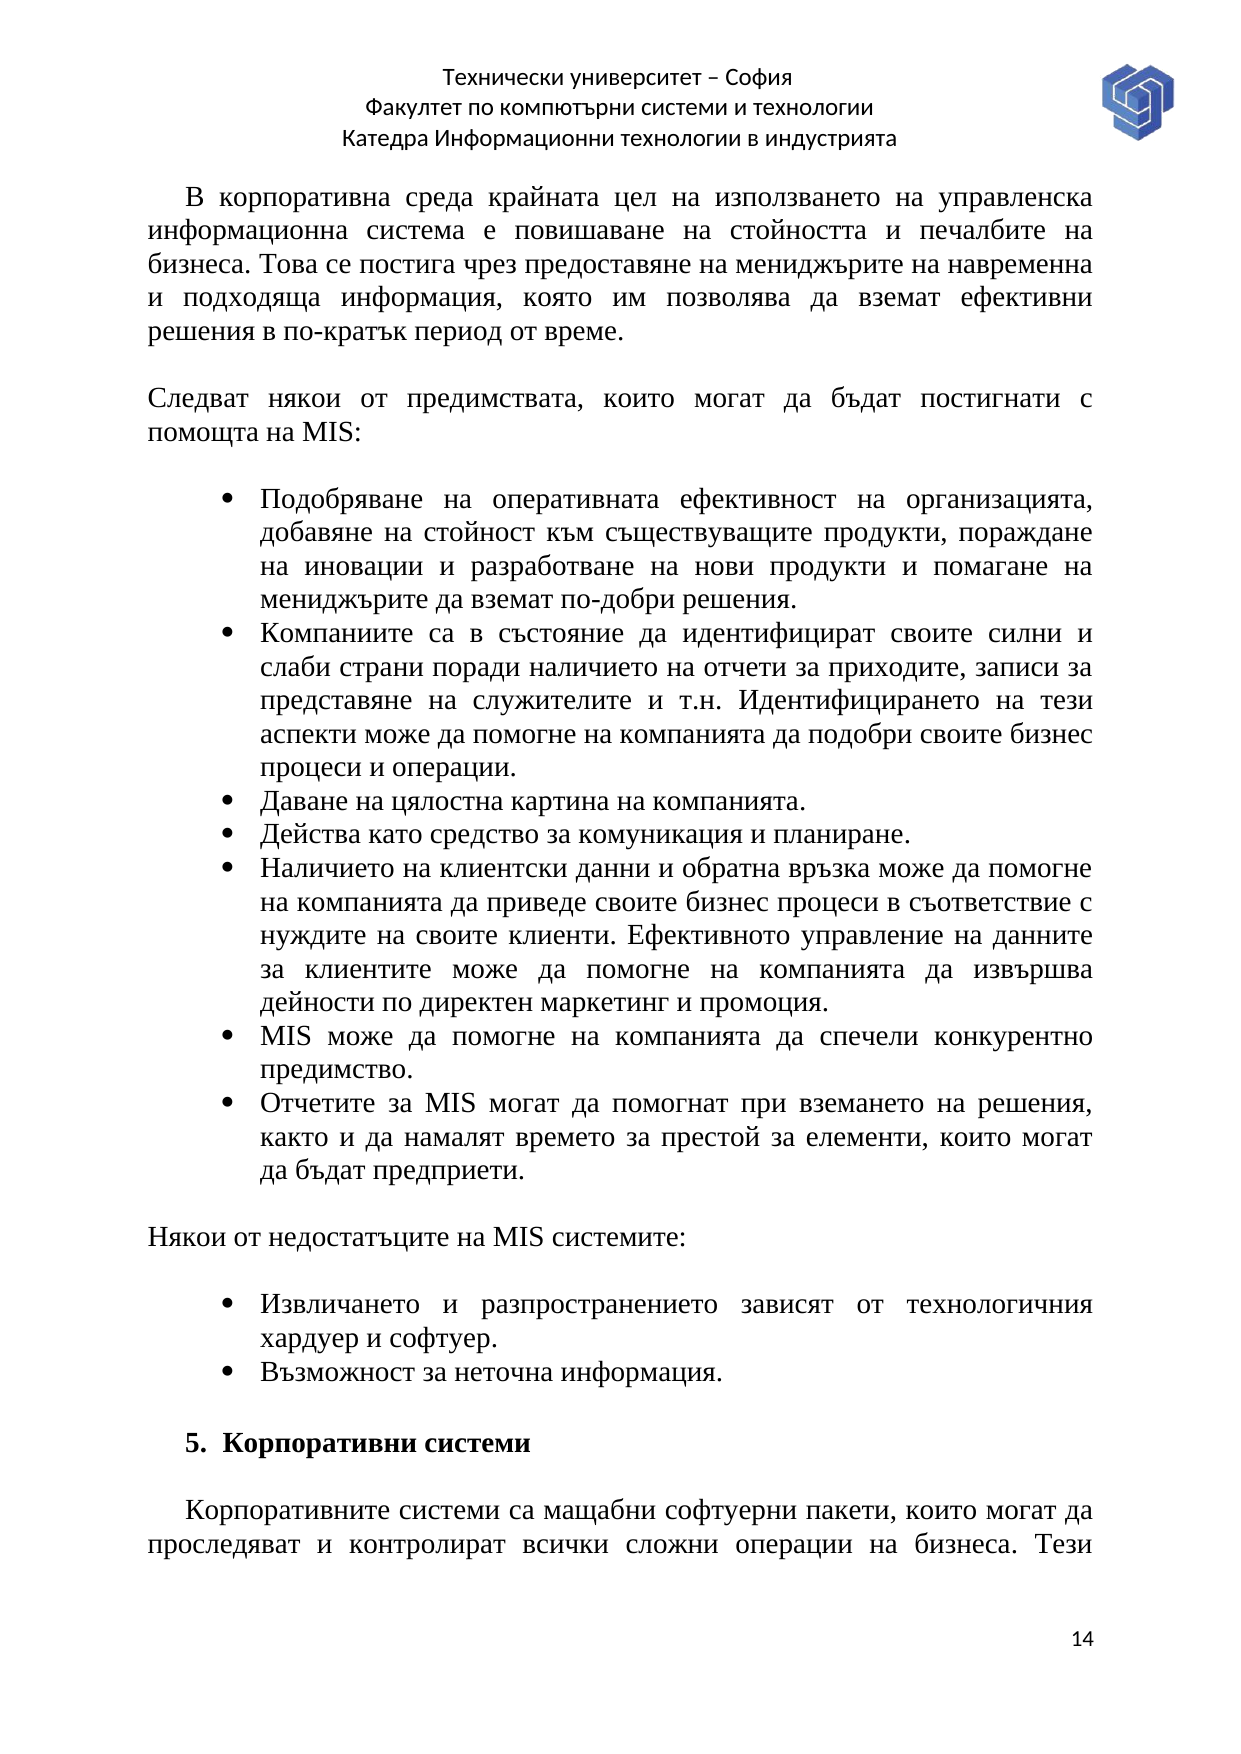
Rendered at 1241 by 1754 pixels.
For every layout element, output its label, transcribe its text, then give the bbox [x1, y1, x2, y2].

picture [1092, 56, 1184, 148]
list Възможност за неточна информация. [222, 1354, 1094, 1387]
text В корпоративна среда крайната цел на използването на управленска информационна система е повишаване на стойността и печалбите на бизнеса. Това се постига чрез предоставяне на мениджърите на навременна и подходяща информация, която им позволява да вземат ефективни решения в по-кратък период от време. [147, 179, 1094, 347]
list Компаниите са в състояние да идентифицират своите силни и слаби страни поради наличието на отчети за приходите, записи за представяне на служителите и т.н. Идентифицирането на тези аспекти може да помогне на компанията да подобри своите бизнес процеси и операции. [222, 615, 1094, 783]
list Даване на цялостна картина на компанията. [222, 783, 1094, 817]
subtitle Корпоративни системи [185, 1425, 1094, 1459]
list Подобряване на оперативната ефективност на организацията, добавяне на стойност към съществуващите продукти, пораждане на иновации и разработване на нови продукти и помагане на мениджърите да вземат по-добри решения. [222, 481, 1094, 615]
text Следват някои от предимствата, които могат да бъдат постигнати с помощта на MIS: [147, 380, 1094, 447]
text Някои от недостатъците на MIS системите: [147, 1219, 1094, 1253]
list Отчетите за MIS могат да помогнат при вземането на решения, както и да намалят времето за престой за елементи, които могат да бъдат предприети. [222, 1085, 1094, 1186]
list Наличието на клиентски данни и обратна връзка може да помогне на компанията да приведе своите бизнес процеси в съответствие с нуждите на своите клиенти. Ефективното управление на данните за клиентите може да помогне на компанията да извършва дейности по директен маркетинг и промоция. [222, 850, 1094, 1018]
list Извличането и разпространението зависят от технологичния хардуер и софтуер. [222, 1287, 1094, 1354]
list MIS може да помогне на компанията да спечели конкурентно предимство. [222, 1018, 1094, 1085]
list Действа като средство за комуникация и планиране. [222, 817, 1094, 850]
